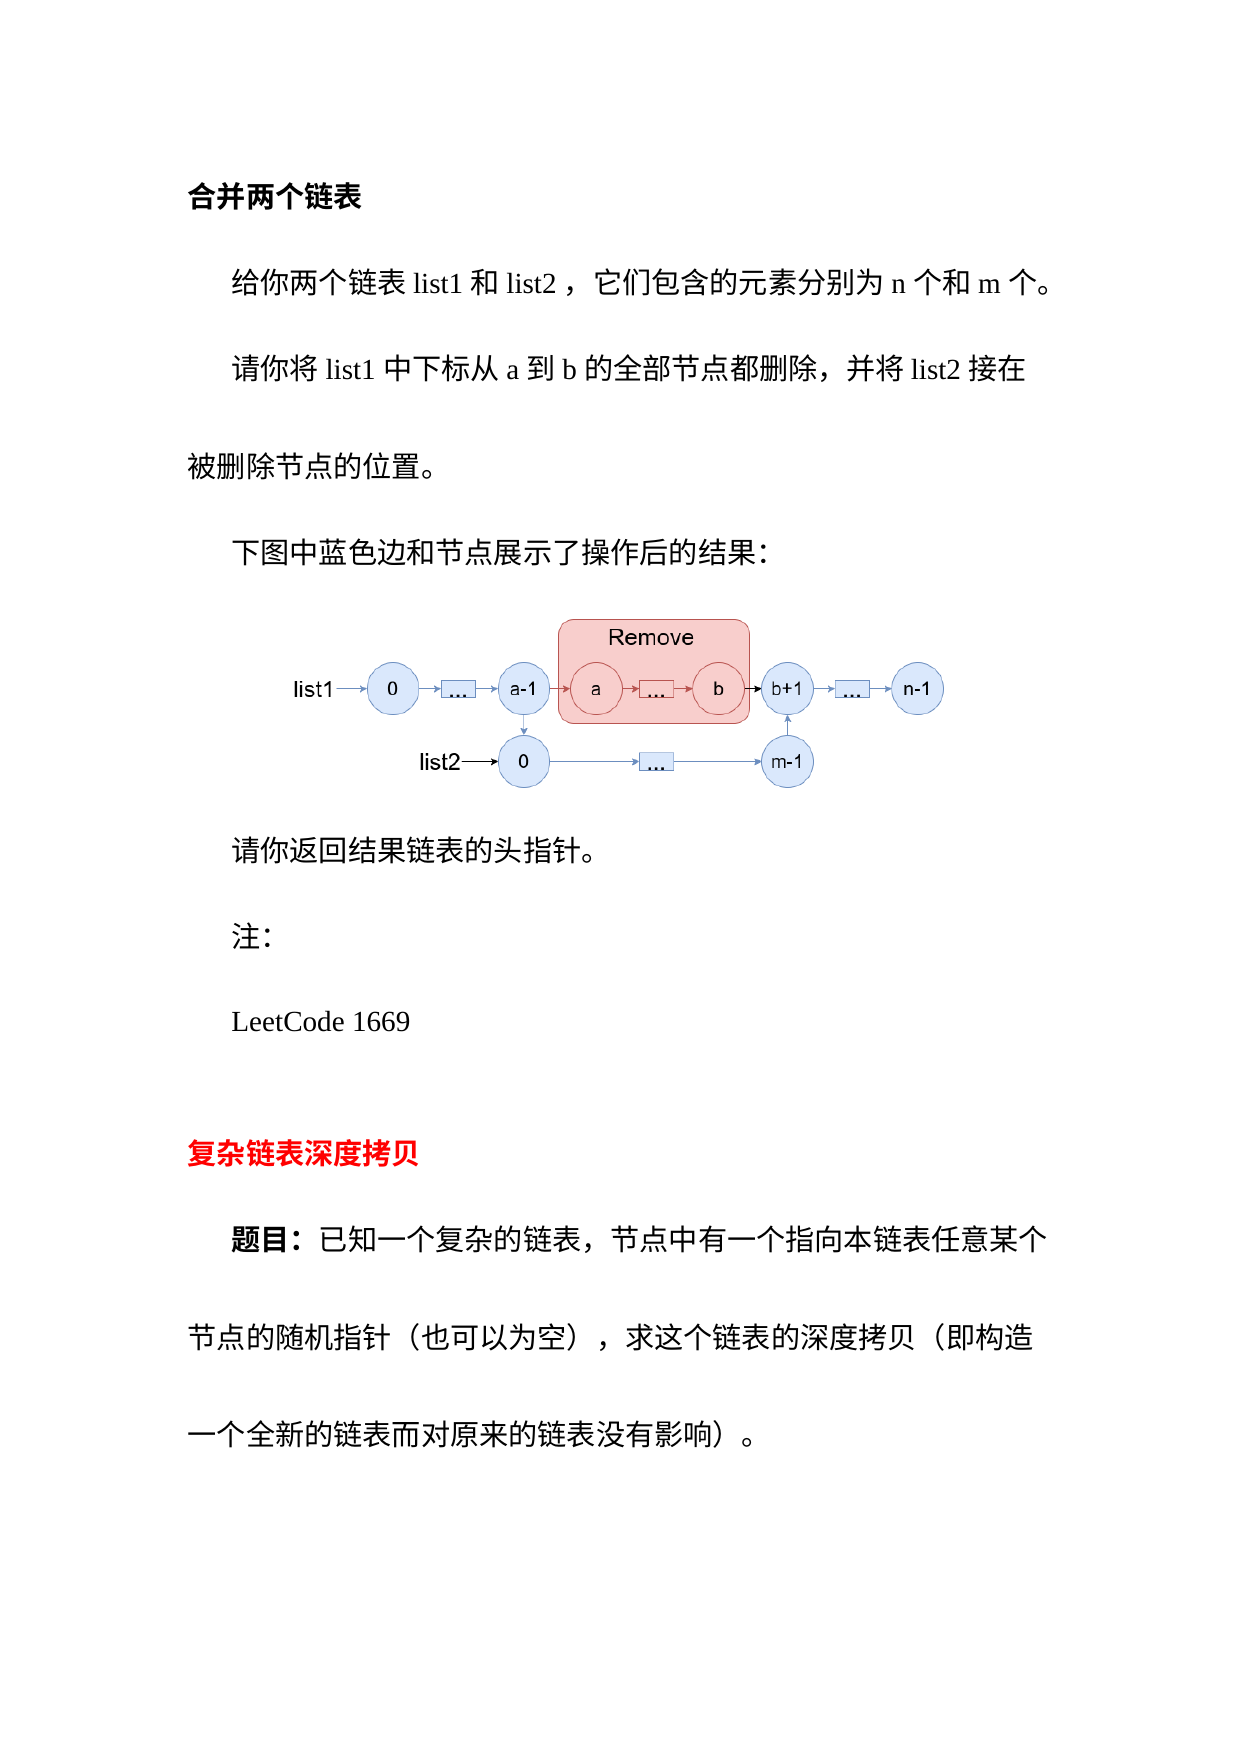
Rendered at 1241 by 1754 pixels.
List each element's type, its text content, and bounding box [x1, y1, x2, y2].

text 请你返回结果链表的头指针。 [187, 816, 1053, 881]
text 下图中蓝色边和节点展示了操作后的结果： [187, 518, 1053, 583]
text 给你两个链表 list1 和 list2 ，它们包含的元素分别为 n 个和 m 个。 [187, 248, 1053, 313]
text 注： [187, 902, 1053, 967]
picture [281, 604, 960, 792]
text 请你将 list1 中下标从 a 到 b 的全部节点都删除，并将list2 接在被删除节点的位置。 [187, 334, 1053, 497]
subtitle 合并两个链表 [187, 162, 1053, 227]
text LeetCode 1669 [187, 988, 1053, 1053]
text 题目：已知一个复杂的链表，节点中有一个指向本链表任意某个节点的随机指针（也可以为空），求这个链表的深度拷贝（即构造一个全新的链表而对原来的链表没有影响）。 [187, 1205, 1053, 1465]
subtitle 复杂链表深度拷贝 [187, 1119, 1053, 1184]
